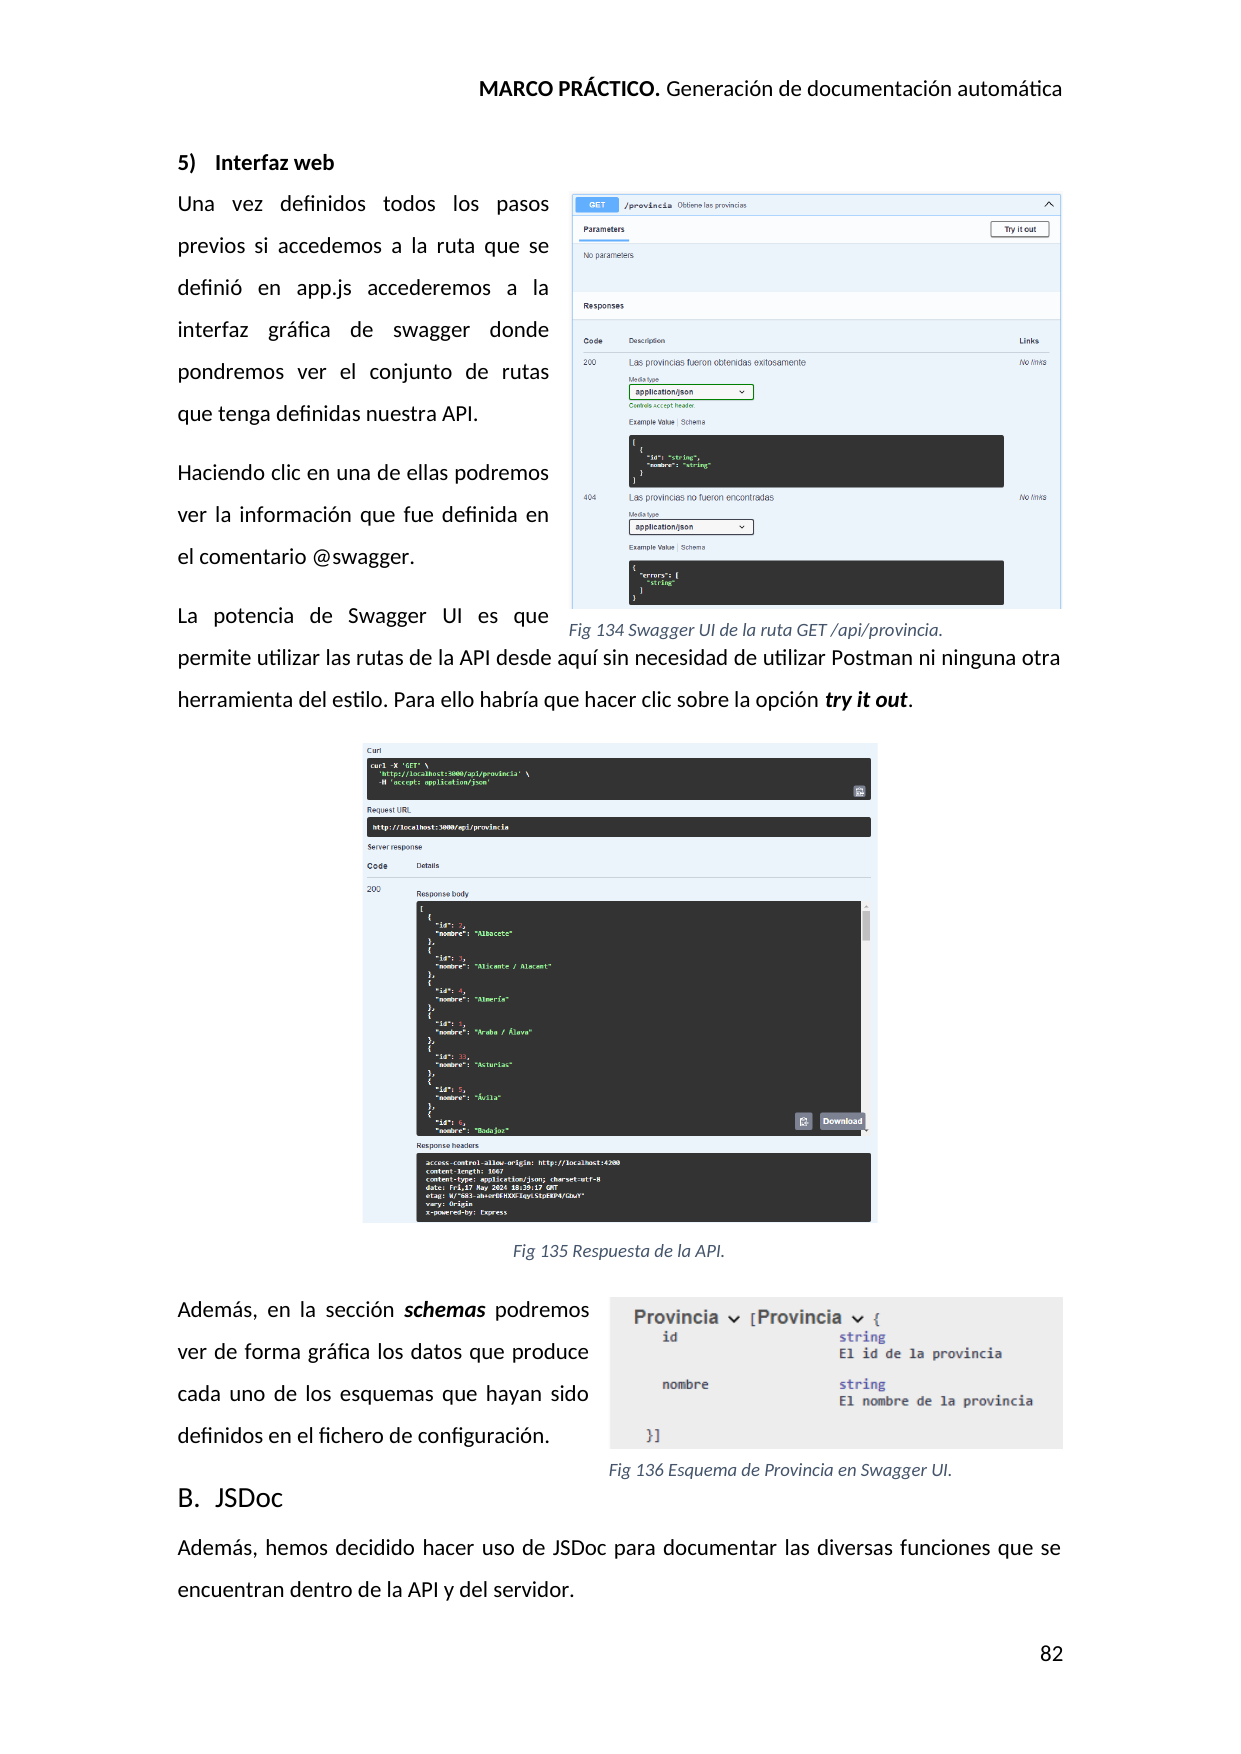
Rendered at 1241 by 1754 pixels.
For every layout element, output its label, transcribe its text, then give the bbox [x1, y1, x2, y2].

text Haciendo clic en una de ellas podremos ver la información que fue definida en el comentario @swagger. [177, 458, 568, 570]
list JSDoc [177, 1479, 1063, 1515]
picture [608, 1297, 1063, 1449]
text Fig 135 Respuesta de la API. [177, 1240, 1063, 1263]
text La potencia de Swagger UI es que permite utilizar las rutas de la API desde aquí sin necesidad de utilizar Postman ni ninguna otra herramienta del estilo. Para ello habría que hacer clic sobre la opción try it out. [177, 601, 1063, 713]
text Además, hemos decidido hacer uso de JSDoc para documentar las diversas funciones que se encuentran dentro de la API y del servidor. [177, 1533, 1063, 1603]
picture [568, 191, 1063, 609]
picture [362, 743, 878, 1223]
list Interfaz web [177, 148, 1063, 176]
text Una vez definidos todos los pasos previos si accedemos a la ruta que se definió en app.js accederemos a la interfaz gráfica de swagger donde pondremos ver el conjunto de rutas que tenga definidas nuestra API. [177, 189, 1063, 427]
